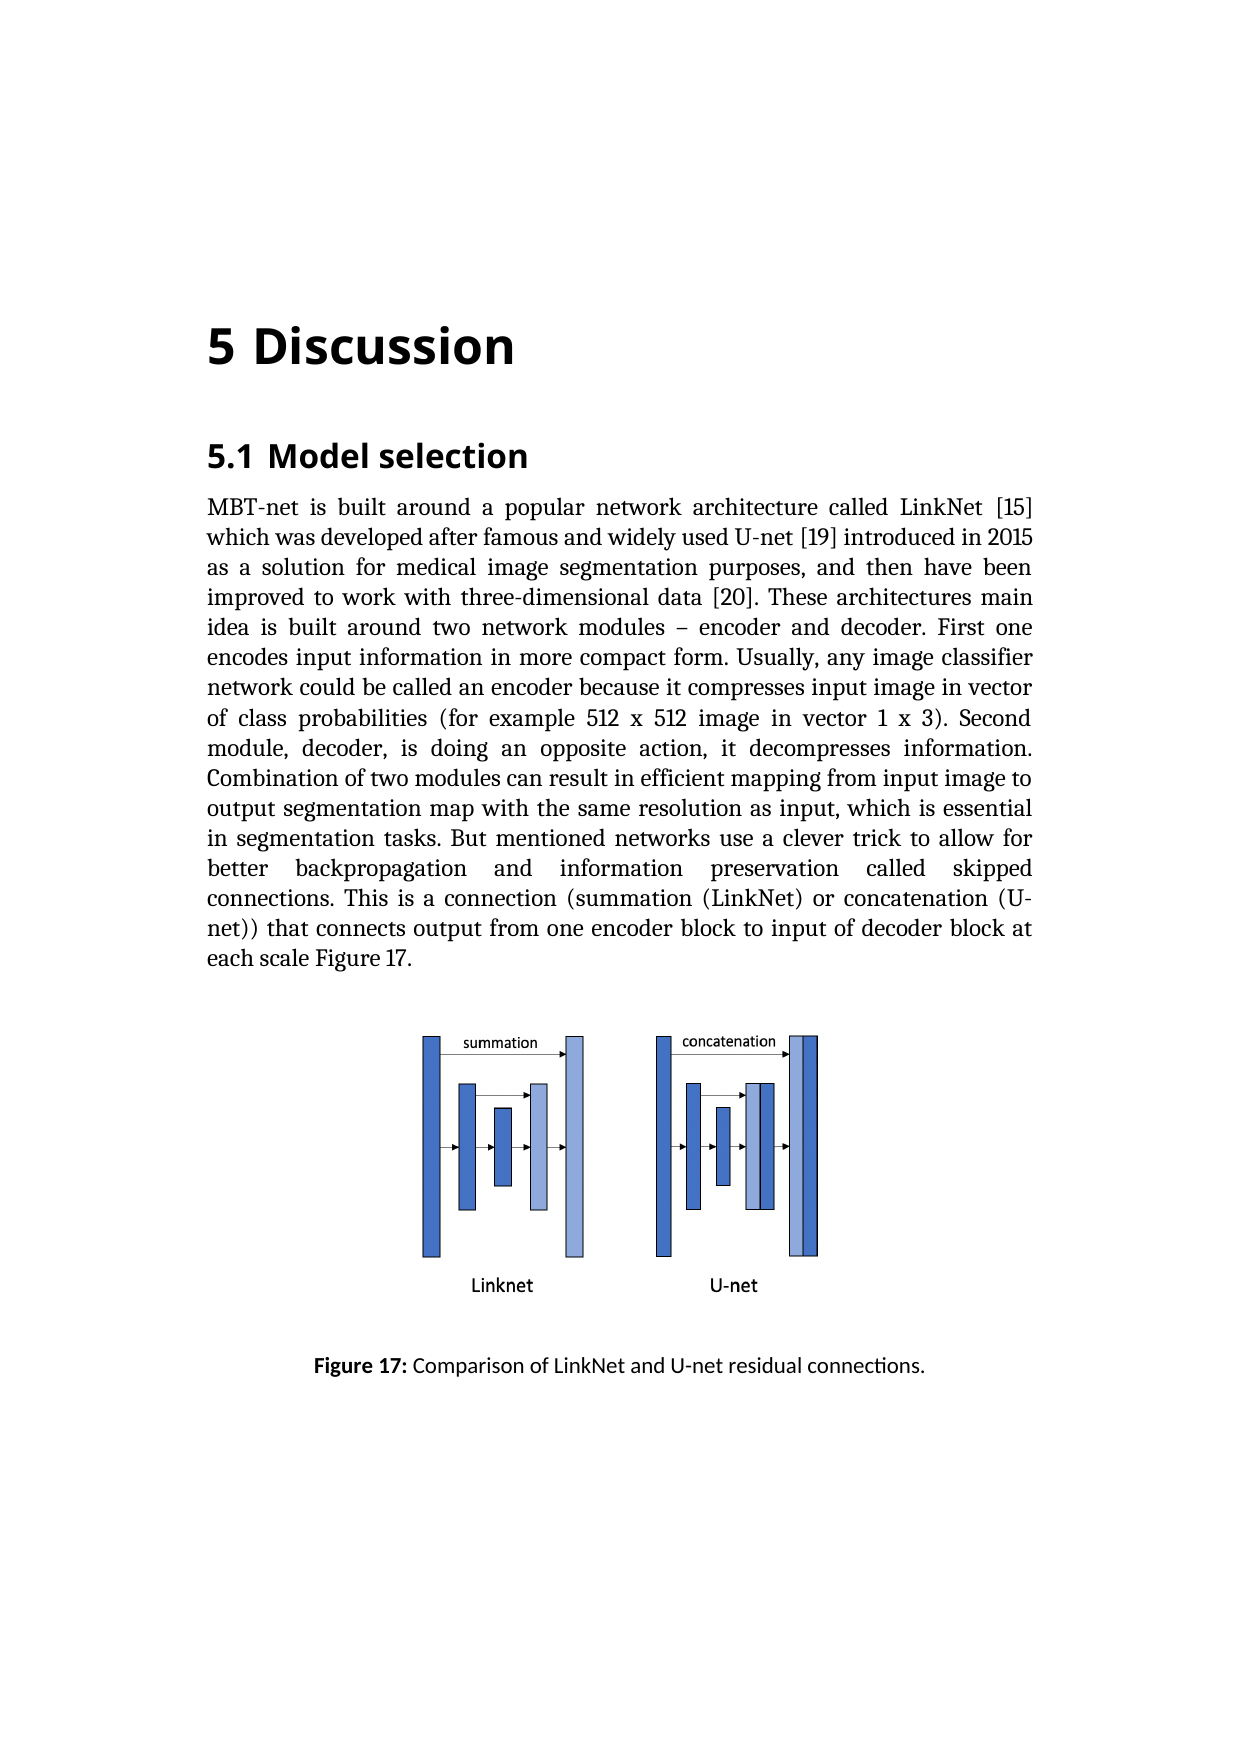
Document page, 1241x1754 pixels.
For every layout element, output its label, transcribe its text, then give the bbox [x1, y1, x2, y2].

picture [386, 999, 854, 1326]
text MBT-net is built around a popular network architecture called LinkNet which was developed after famous and widely used U-net introduced in 2015 as a solution for medical image segmentation purposes, and then have been improved to work with three-dimensional data . These architectures main idea is built around two network modules – encoder and decoder. First one encodes input information in more compact form. Usually, any image classifier network could be called an encoder because it compresses input image in vector of class probabilities (for example 512 x 512 image in vector 1 x 3). Second module, decoder, is doing an opposite action, it decompresses information. Combination of two modules can result in efficient mapping from input image to output segmentation map with the same resolution as input, which is essential in segmentation tasks. But mentioned networks use a clever trick to allow for better backpropagation and information preservation called skipped connections. This is a connection (summation (LinkNet) or concatenation (U-net)) that connects output from one encoder block to input of decoder block at each scale Figure 17. [207, 493, 1033, 973]
subtitle Model selection [207, 433, 1033, 478]
subtitle Discussion [207, 311, 1033, 379]
text Figure 17: Comparison of LinkNet and U-net residual connections. [207, 1352, 1033, 1379]
